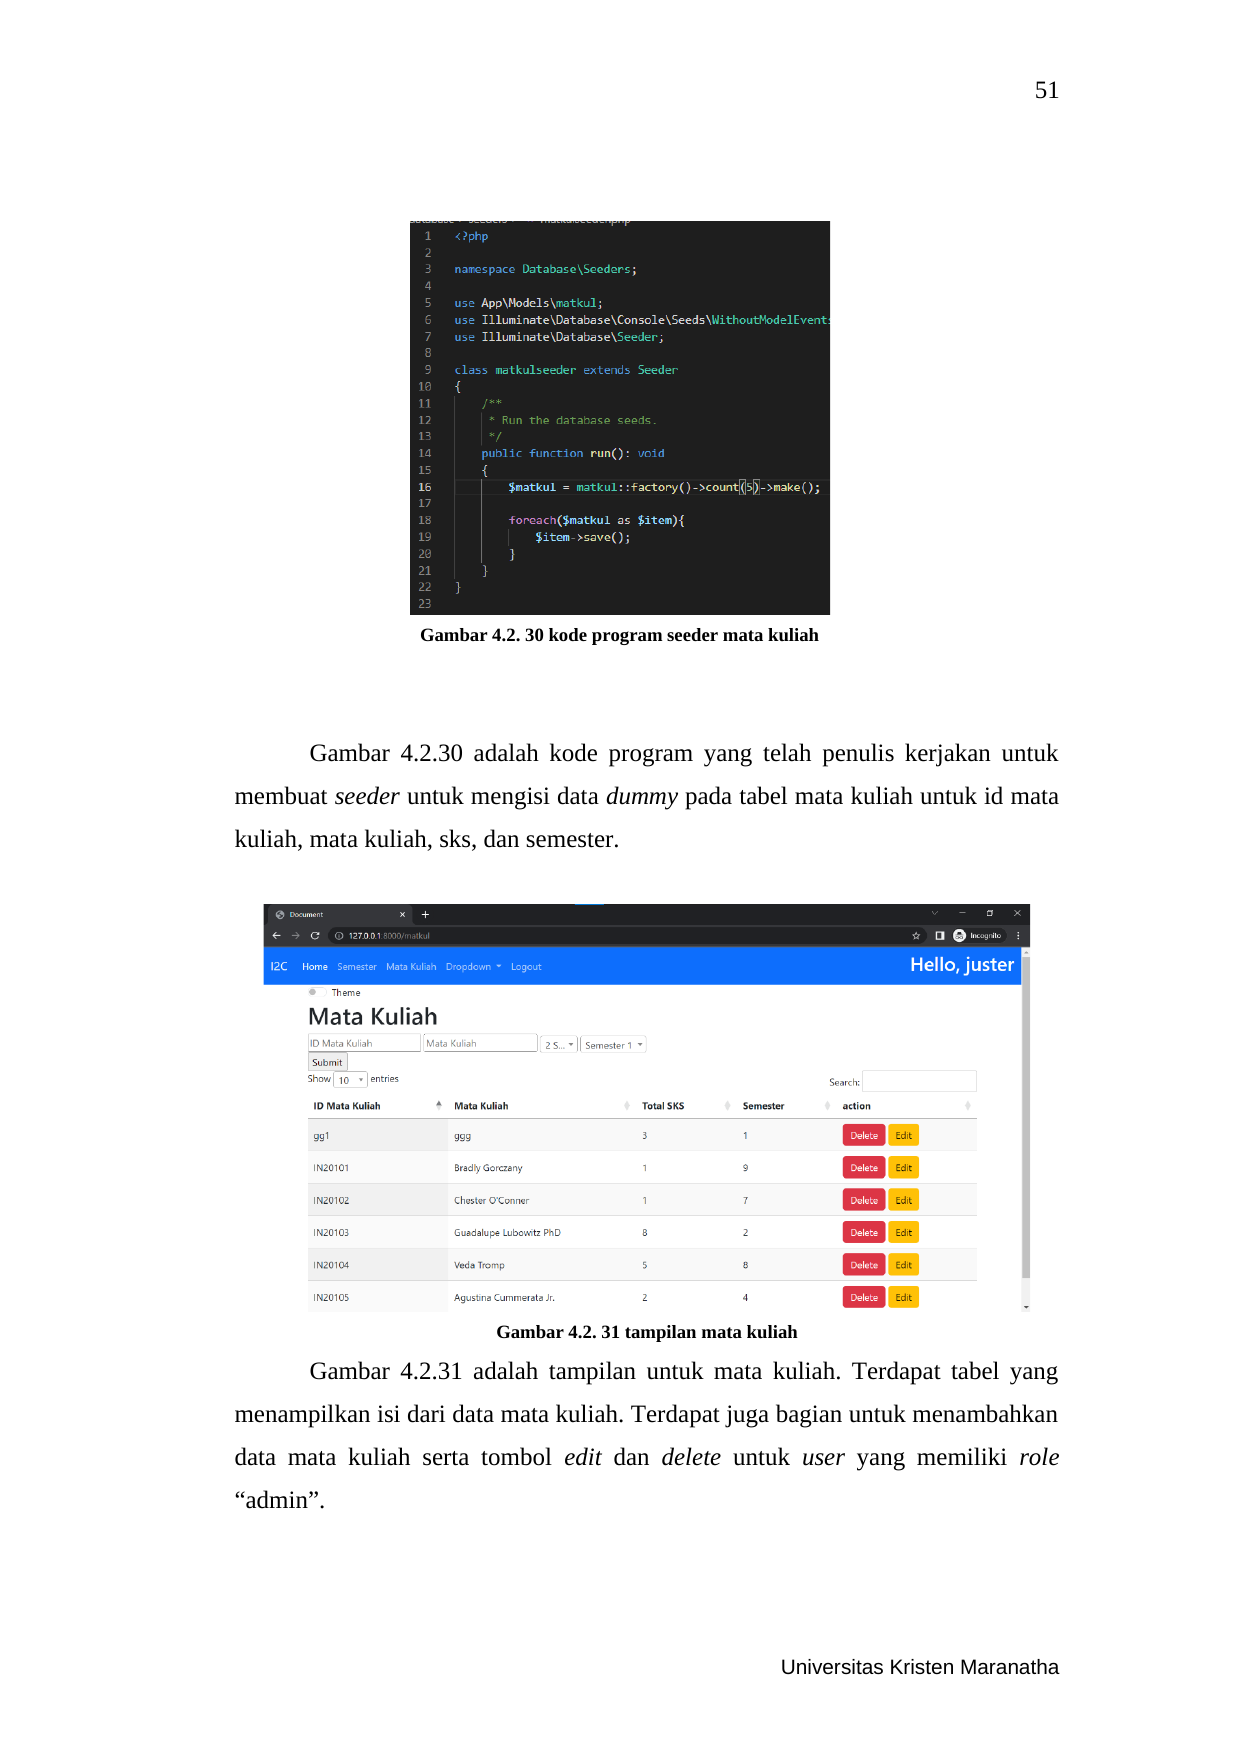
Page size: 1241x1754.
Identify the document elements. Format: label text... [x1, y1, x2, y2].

text Gambar 4.2.31 adalah tampilan untuk mata kuliah. Terdapat tabel yang menampilkan isi dari data mata kuliah. Terdapat juga bagian untuk menambahkan data mata kuliah serta tombol edit dan delete untuk user yang memiliki role “admin”. [234, 997, 1059, 1514]
text Gambar 4.2.30 adalah kode program yang telah penulis kerjakan untuk membuat seeder untuk mengisi data dummy pada tabel mata kuliah untuk id mata kuliah, mata kuliah, sks, dan semester. [234, 738, 1059, 853]
picture [263, 904, 1031, 1312]
picture [410, 221, 831, 615]
